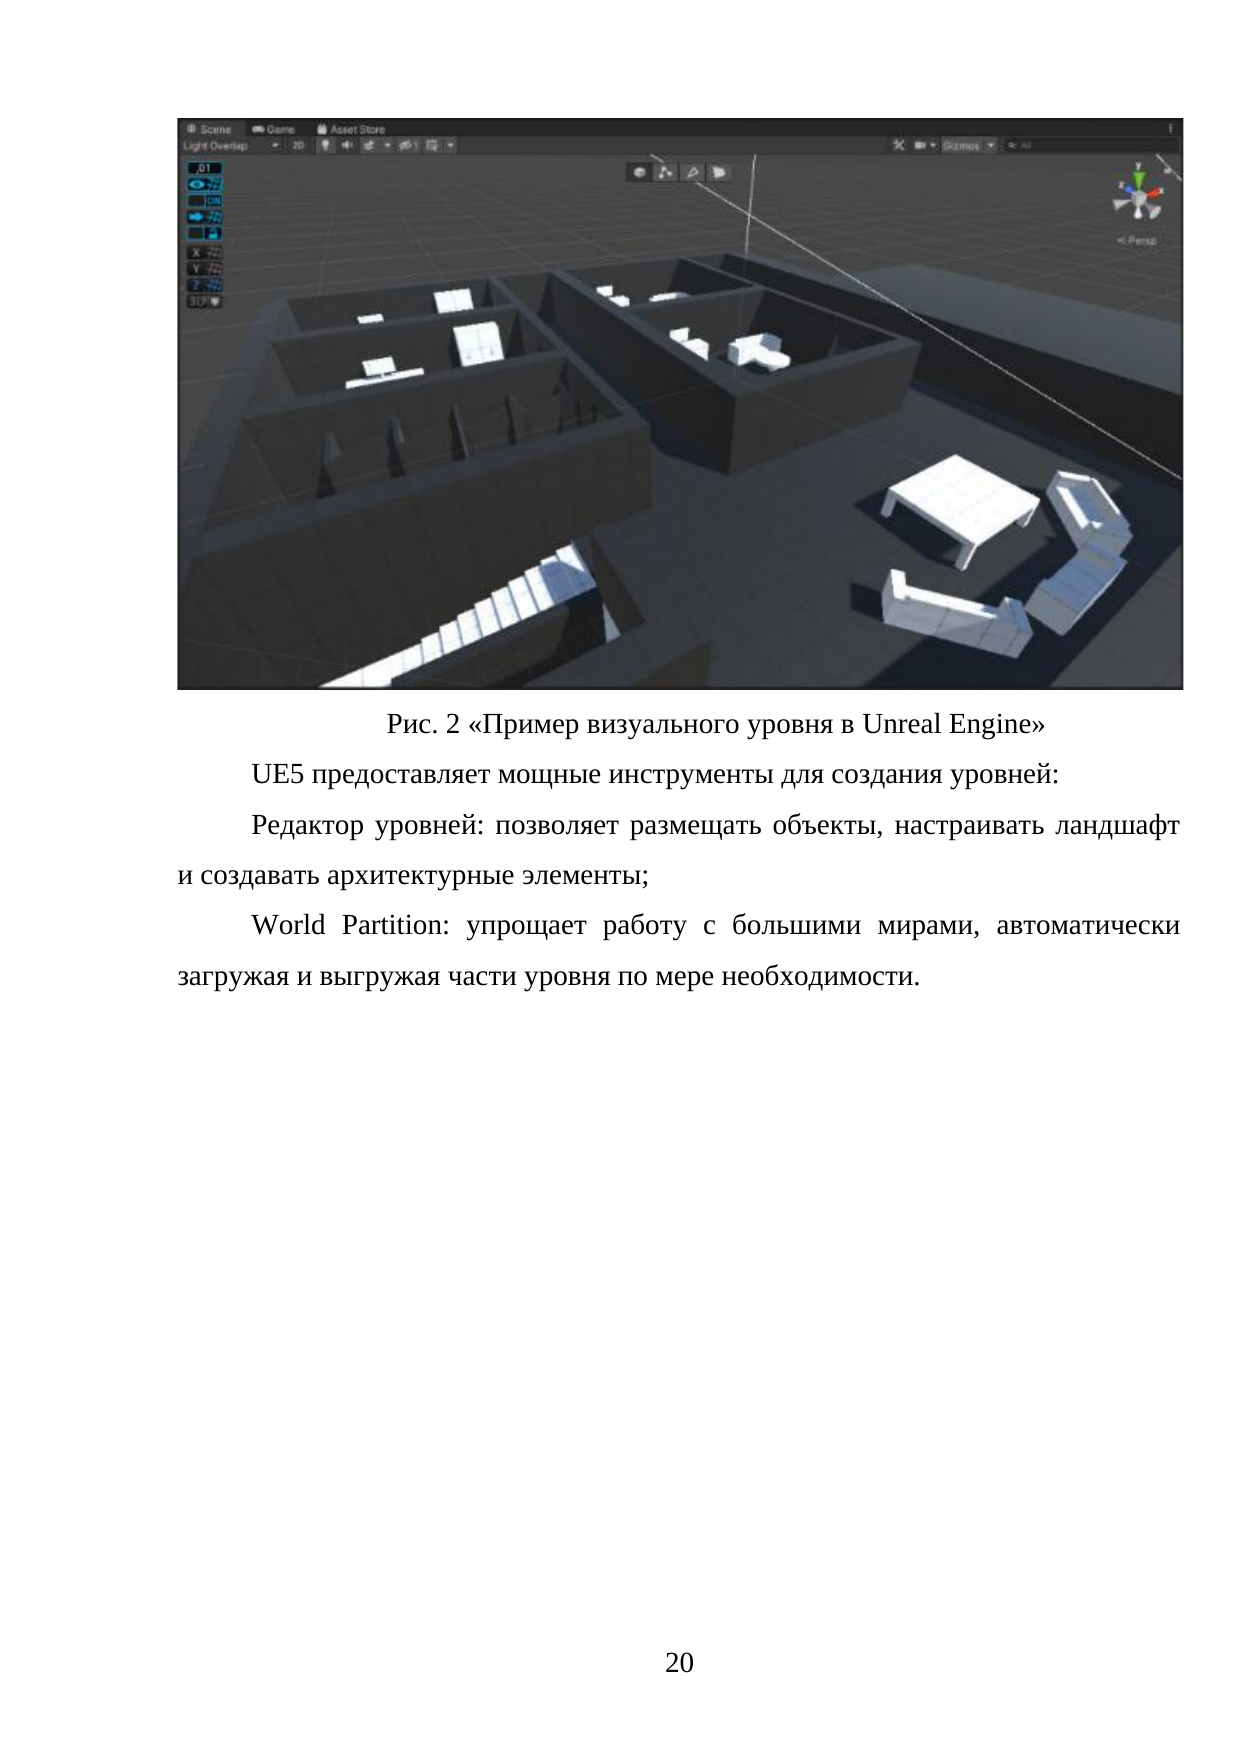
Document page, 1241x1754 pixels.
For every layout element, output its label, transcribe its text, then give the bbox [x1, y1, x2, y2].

text Рис. 2 «Пример визуального уровня в Unreal Engine» [177, 706, 1181, 740]
text World Partition: упрощает работу с большими мирами, автоматически загружая и выгружая части уровня по мере необходимости. [177, 907, 1181, 991]
text UE5 предоставляет мощные инструменты для создания уровней: [177, 756, 1181, 790]
picture [177, 118, 1184, 690]
text Редактор уровней: позволяет размещать объекты, настраивать ландшафт и создавать архитектурные элементы; [177, 807, 1181, 891]
